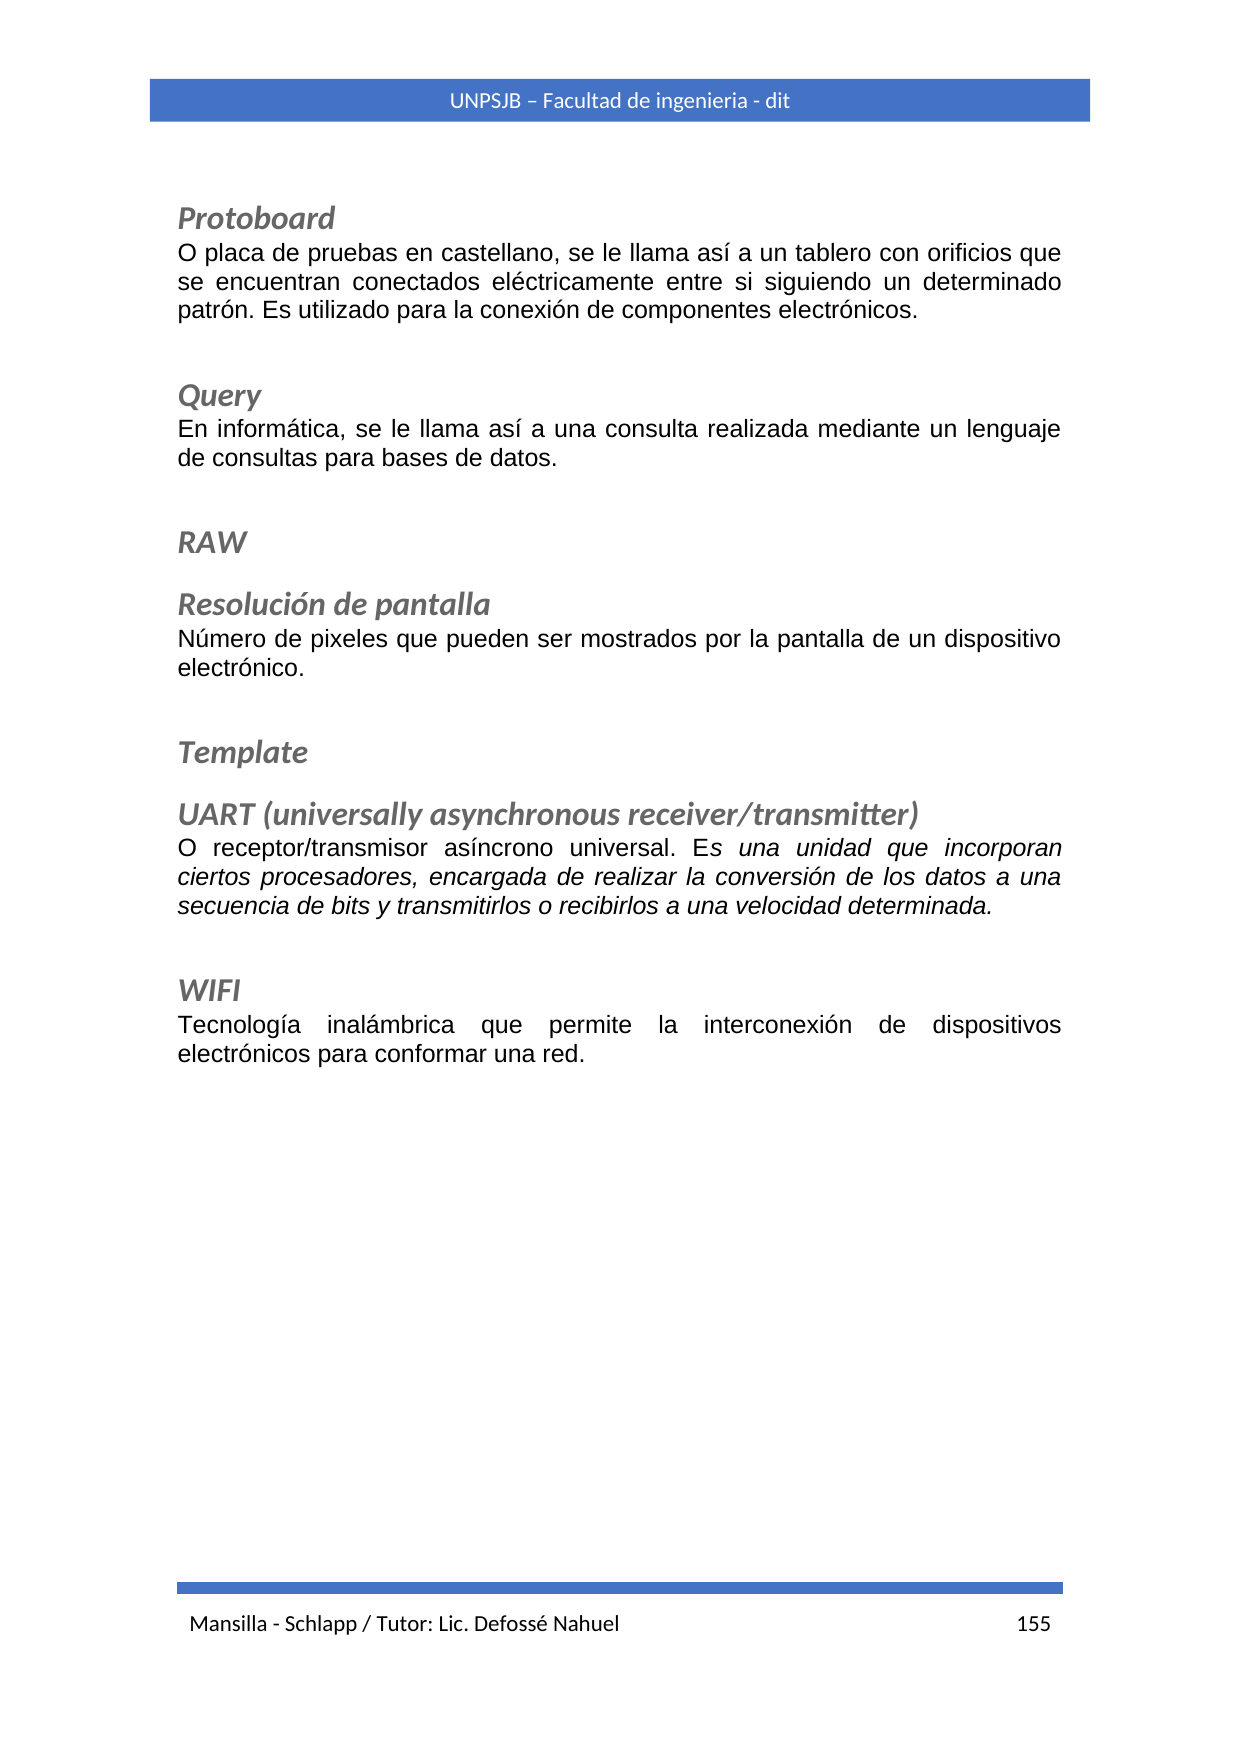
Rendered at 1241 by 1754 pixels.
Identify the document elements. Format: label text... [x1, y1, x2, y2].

subtitle WIFI [177, 969, 1063, 1010]
subtitle Protoboard [177, 197, 1063, 238]
text Tecnología inalámbrica que permite la interconexión de dispositivos electrónicos para conformar una red. [177, 1010, 1063, 1067]
subtitle Resolución de pantalla [177, 583, 1063, 624]
text O placa de pruebas en castellano, se le llama así a un tablero con orificios que se encuentran conectados eléctricamente entre si siguiendo un determinado patrón. Es utilizado para la conexión de componentes electrónicos. [177, 238, 1063, 324]
text Número de pixeles que pueden ser mostrados por la pantalla de un dispositivo electrónico. [177, 624, 1063, 681]
subtitle UART (universally asynchronous receiver/transmitter) [177, 792, 1063, 833]
subtitle Query [177, 374, 1063, 414]
subtitle RAW [177, 522, 1063, 562]
text O receptor/transmisor asíncrono universal. Es una unidad que incorporan ciertos procesadores, encargada de realizar la conversión de los datos a una secuencia de bits y transmitirlos o recibirlos a una velocidad determinada. [177, 833, 1063, 919]
text En informática, se le llama así a una consulta realizada mediante un lenguaje de consultas para bases de datos. [177, 414, 1063, 472]
subtitle Template [177, 731, 1063, 772]
